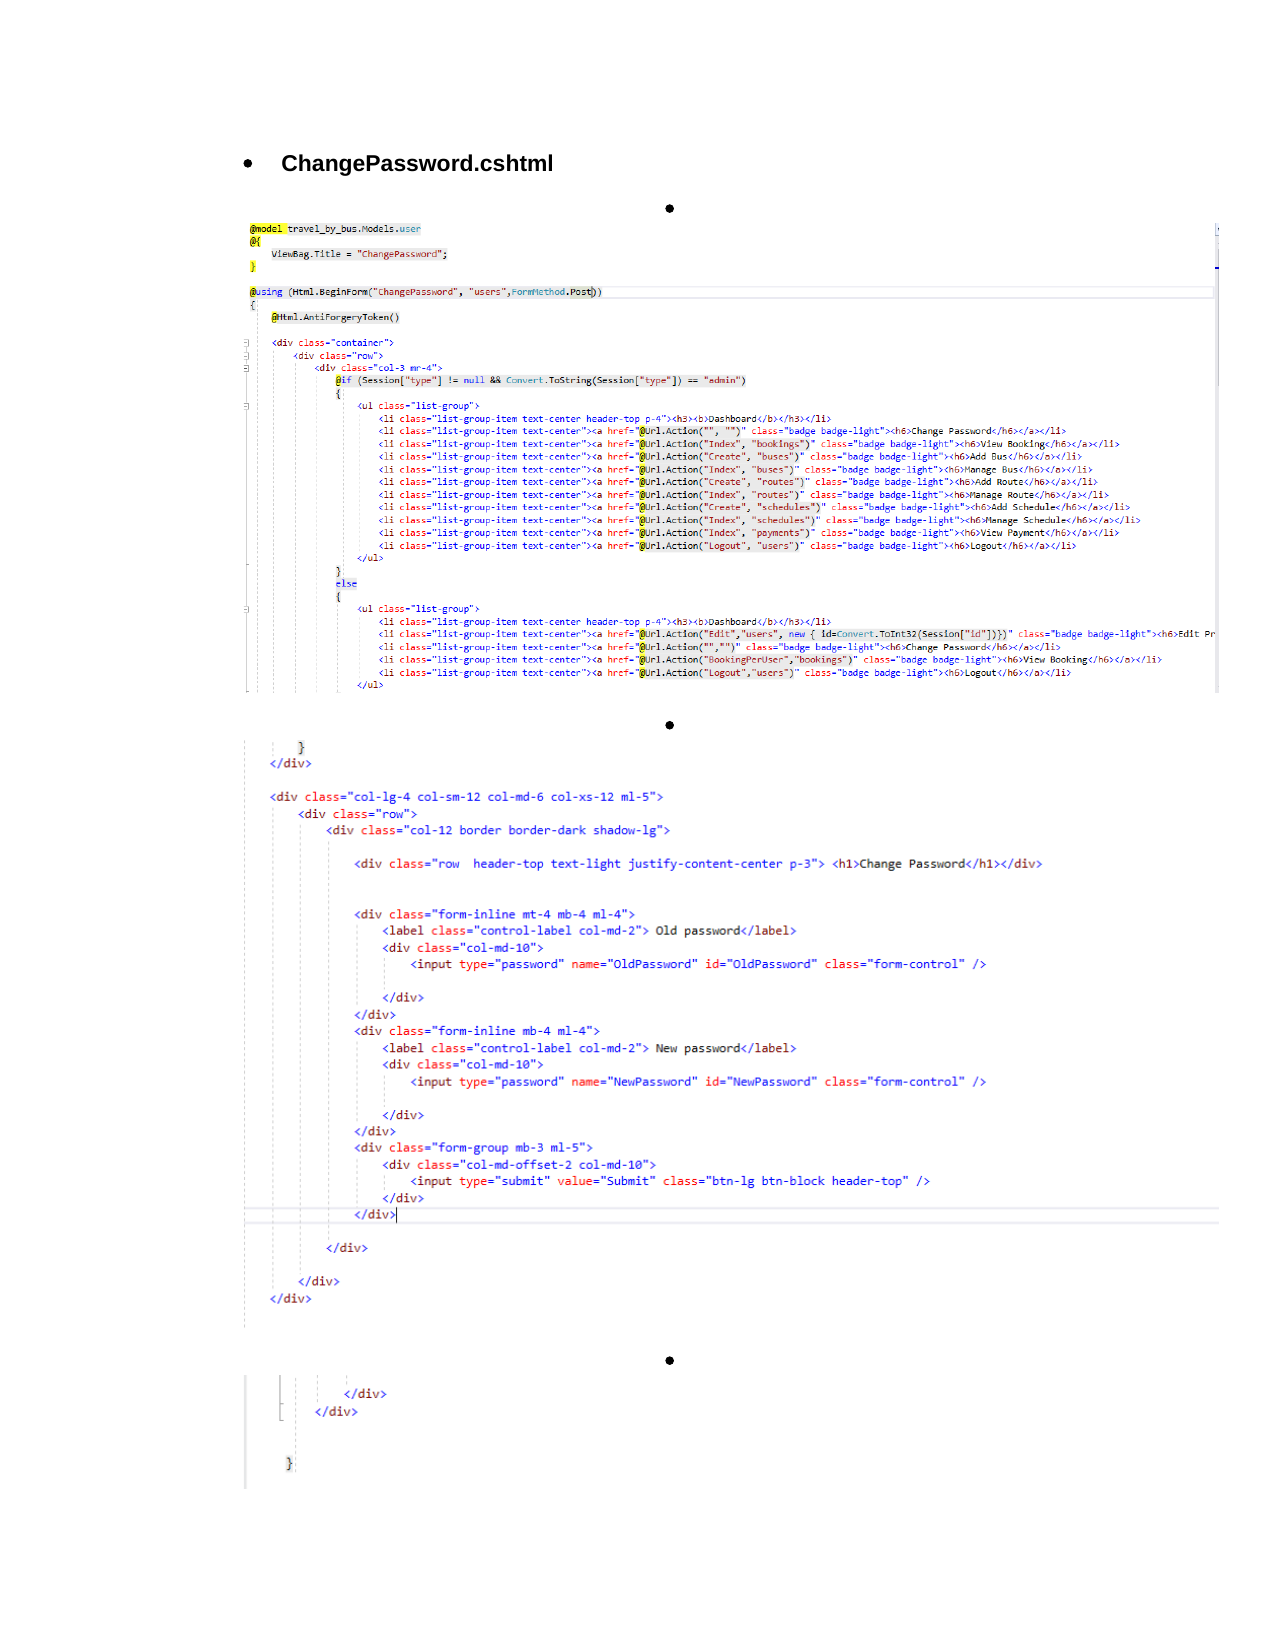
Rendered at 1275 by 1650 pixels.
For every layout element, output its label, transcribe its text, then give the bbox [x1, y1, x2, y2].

text ChangePassword.cshtml [244, 150, 1125, 176]
picture [243, 740, 1219, 1329]
picture [243, 1375, 1219, 1489]
picture [243, 223, 1219, 693]
